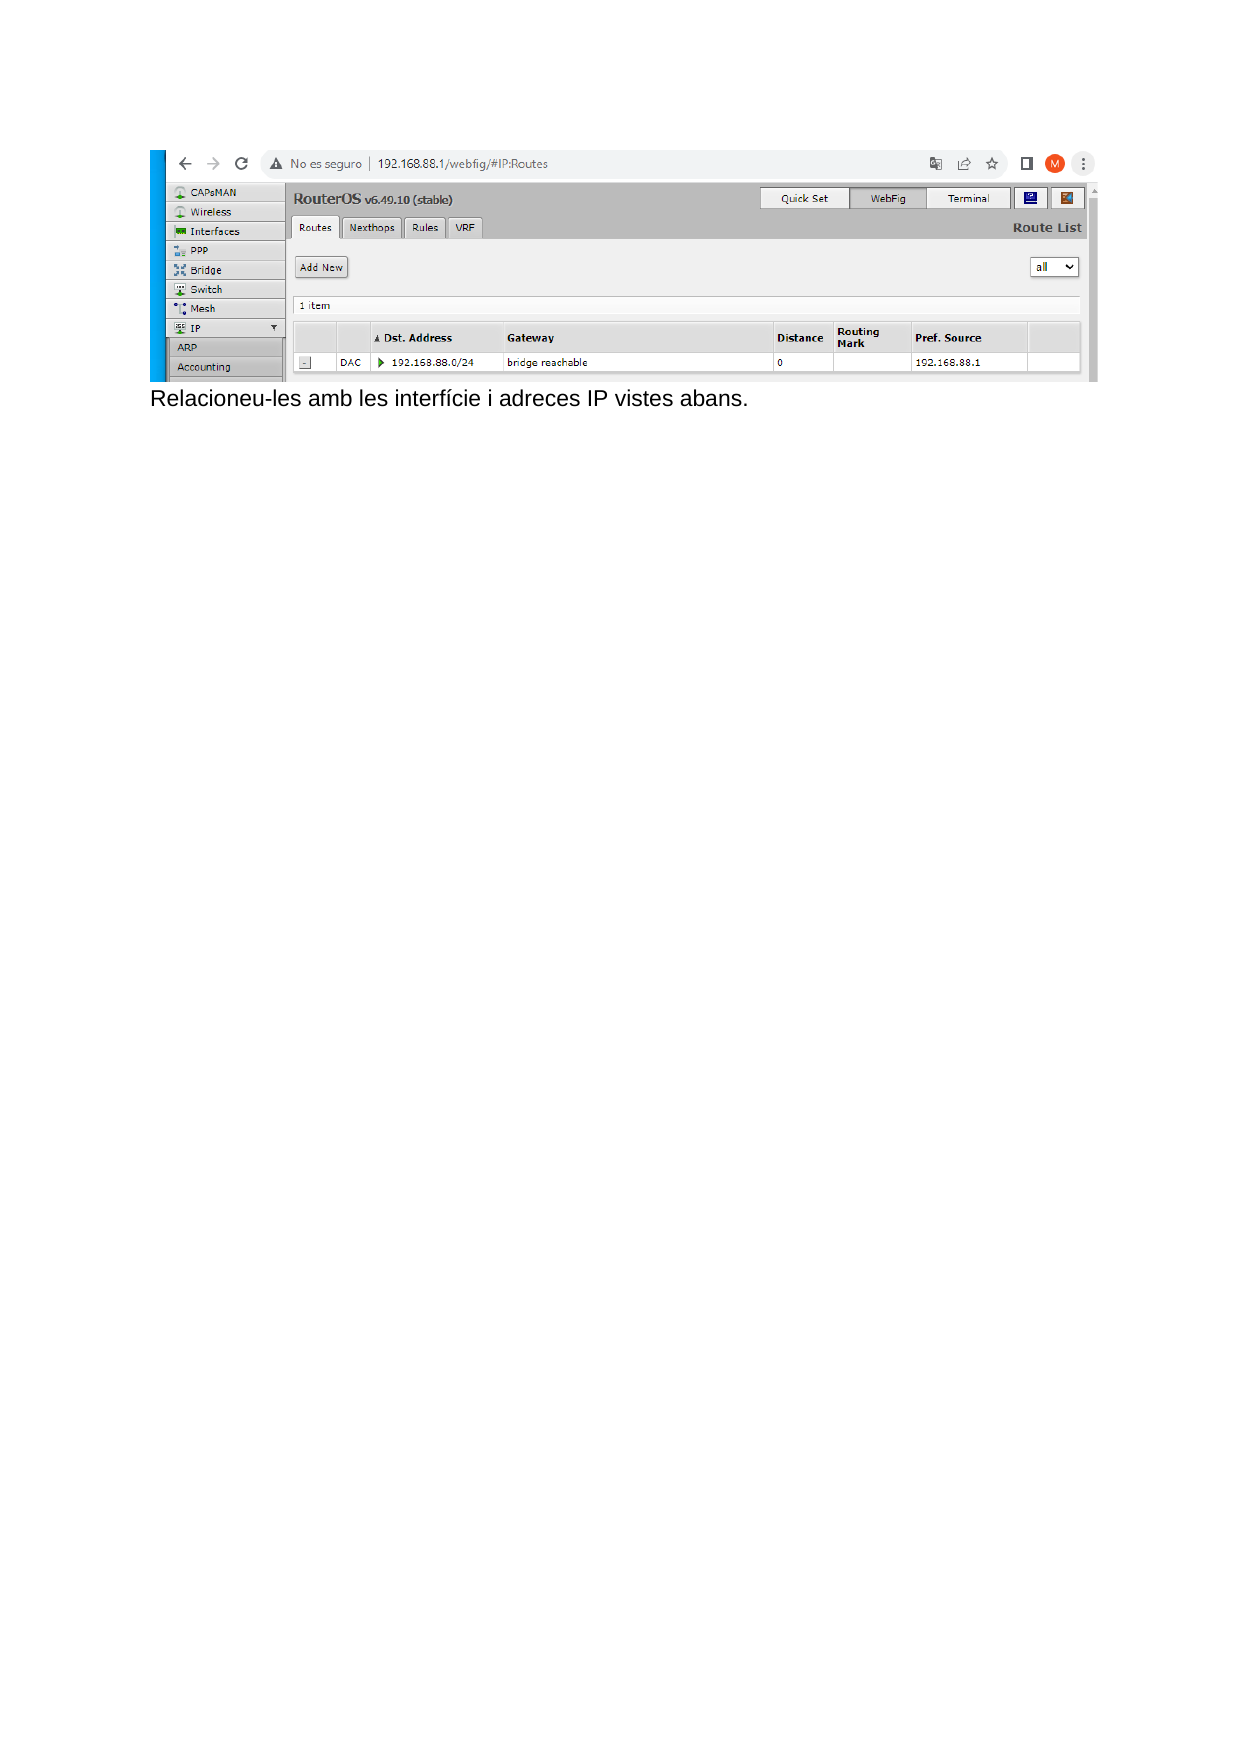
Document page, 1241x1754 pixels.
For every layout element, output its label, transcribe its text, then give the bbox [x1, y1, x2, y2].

text Relacioneu-les amb les interfície i adreces IP vistes abans. [150, 385, 1090, 412]
picture [166, 150, 1098, 382]
